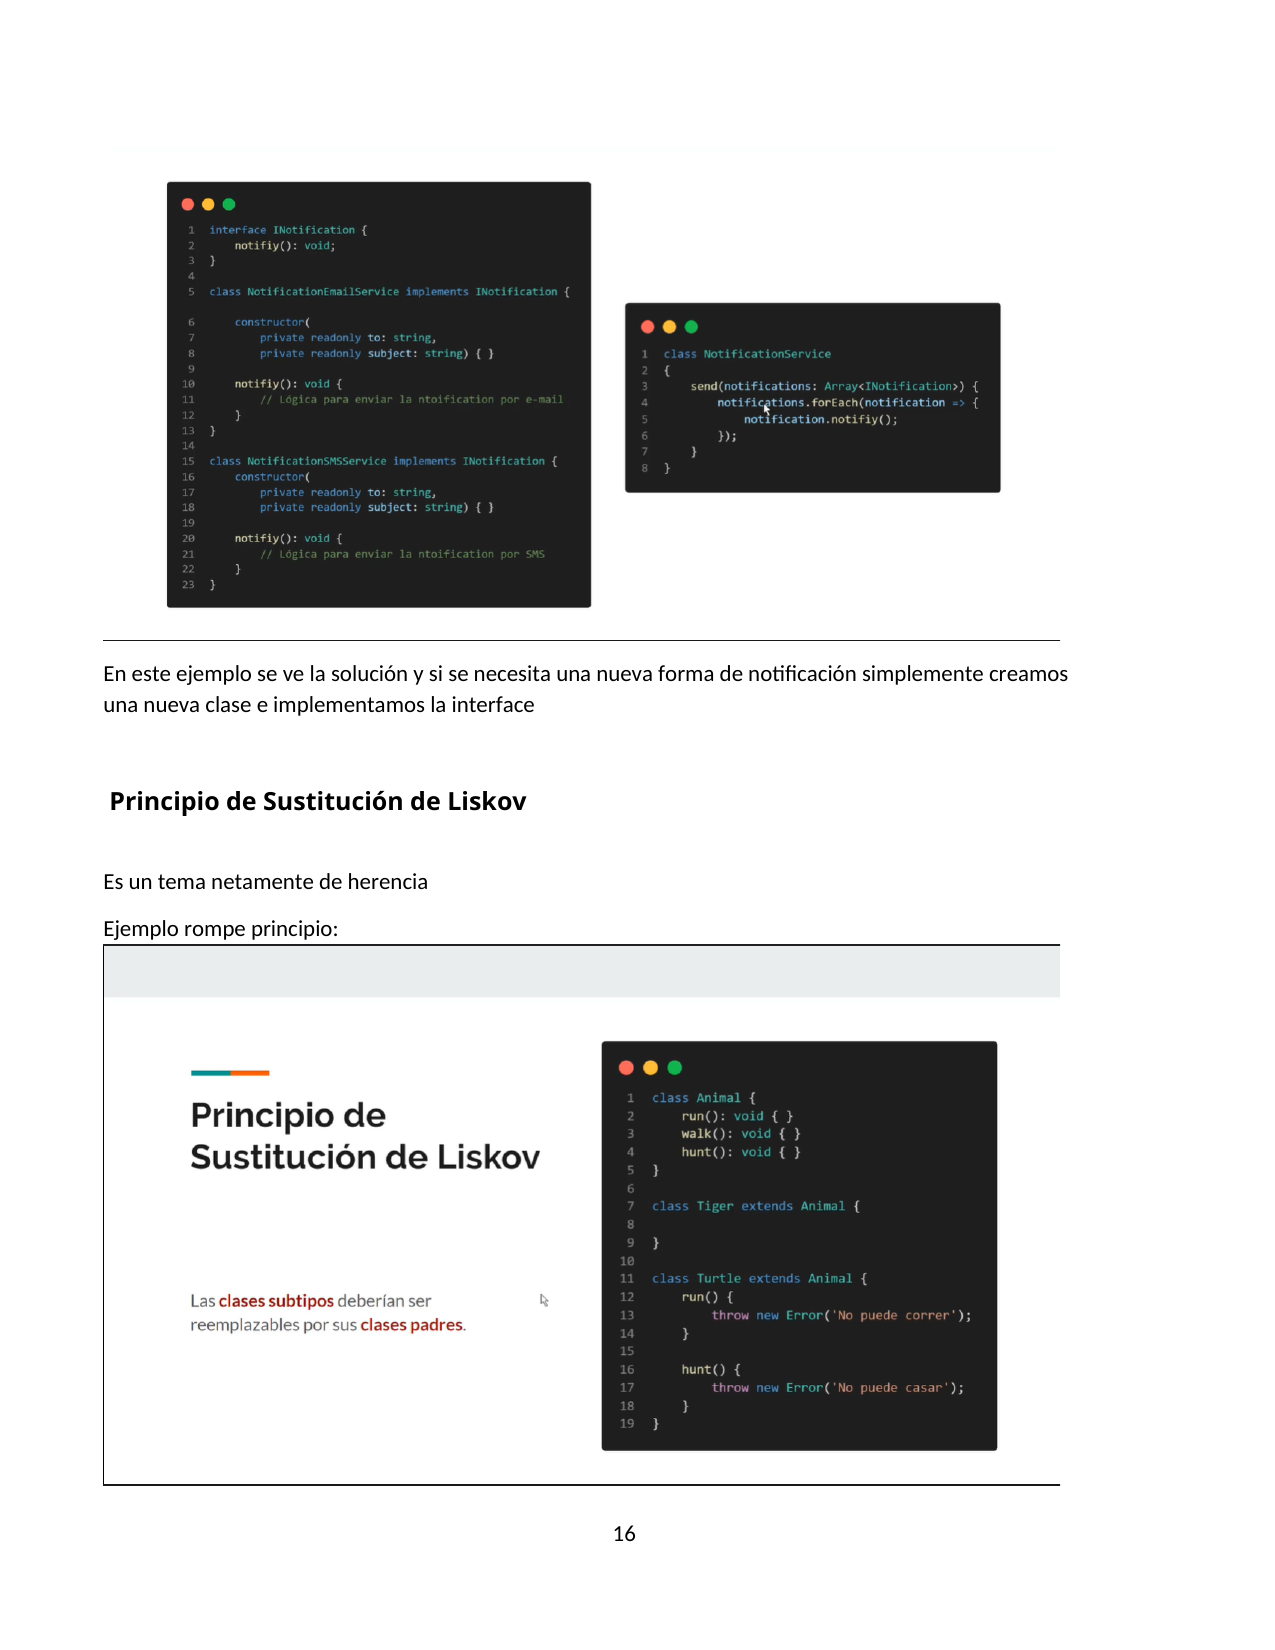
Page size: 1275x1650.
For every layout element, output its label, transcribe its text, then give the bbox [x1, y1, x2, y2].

text En este ejemplo se ve la solución y si se necesita una nueva forma de notificación simplemente creamos una nueva clase e implementamos la interface [103, 659, 1098, 718]
subtitle Principio de Sustitución de Liskov [103, 783, 1098, 817]
picture [103, 147, 1061, 641]
text Es un tema netamente de herencia [103, 867, 1098, 895]
picture [103, 944, 1061, 1486]
